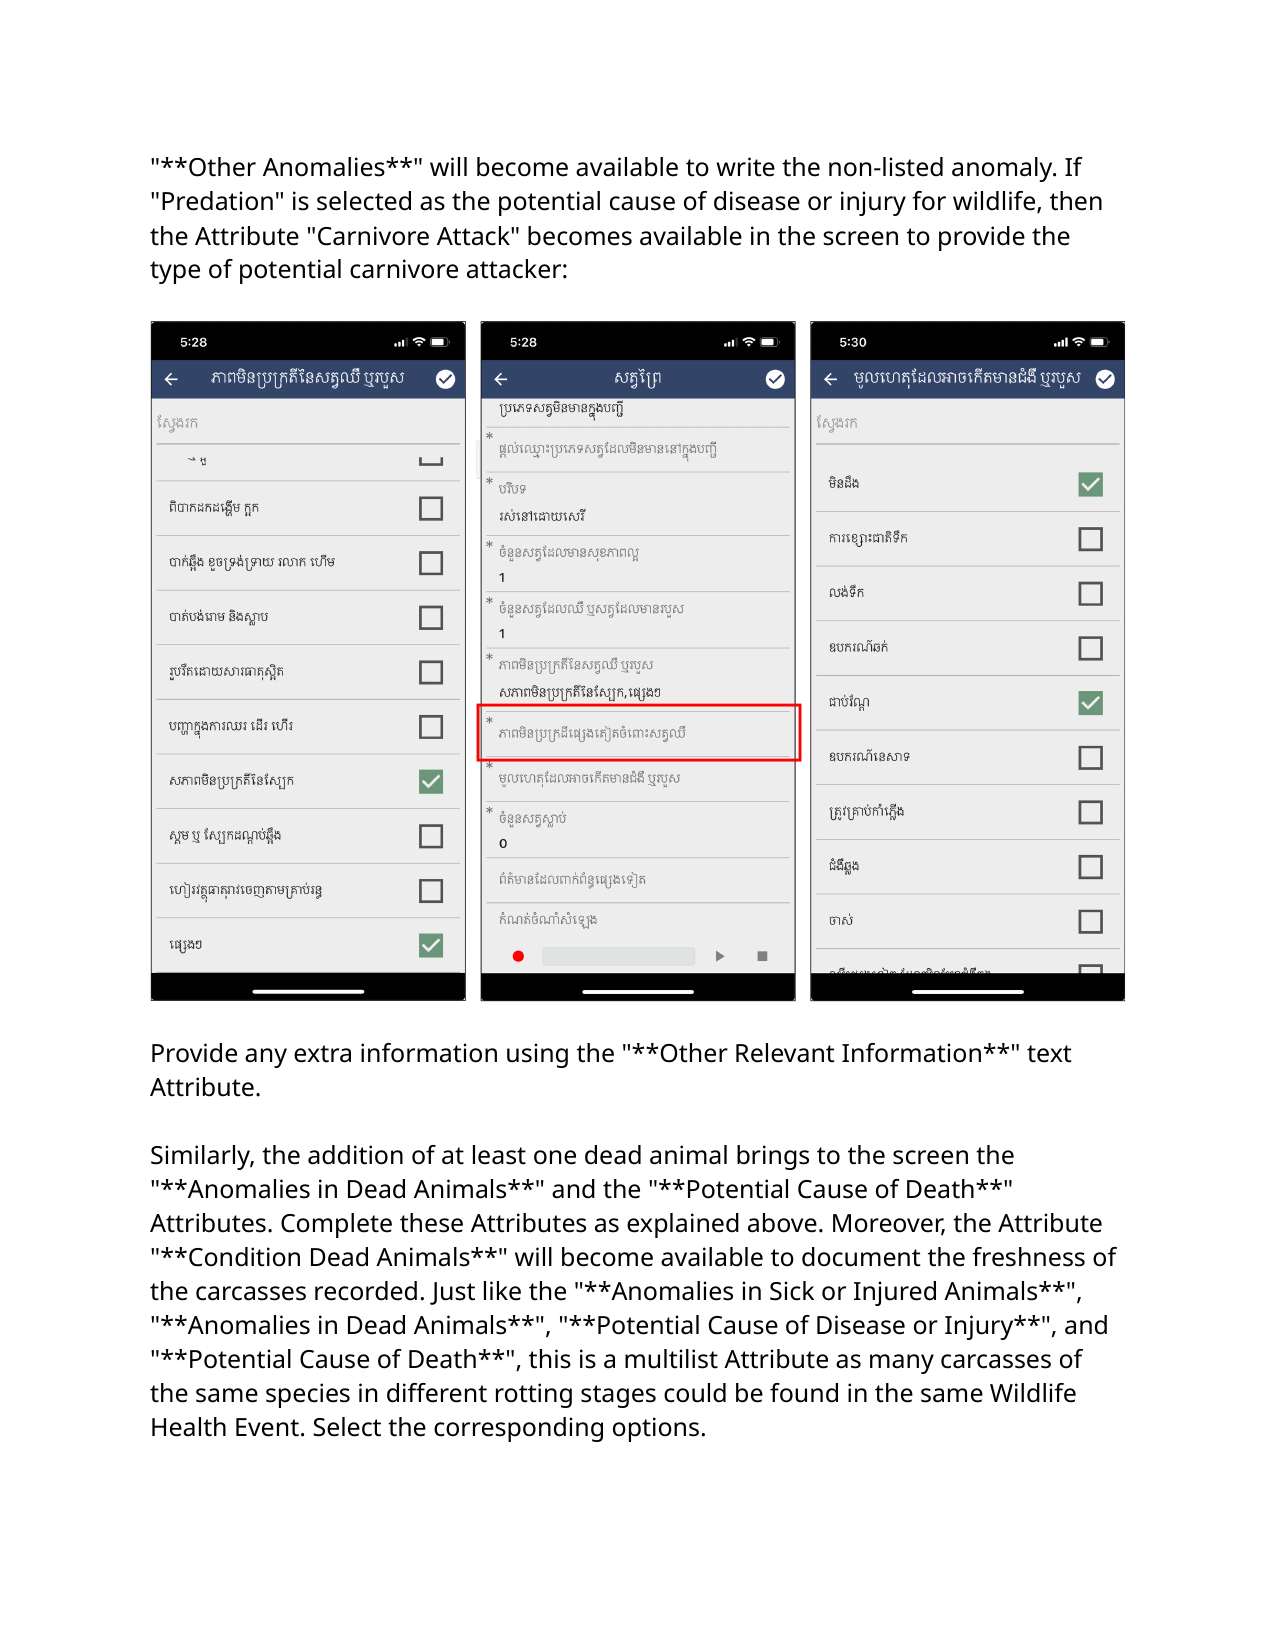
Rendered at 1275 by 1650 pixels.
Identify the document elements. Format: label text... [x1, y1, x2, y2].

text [150, 150, 1125, 286]
text Similarly, the addition of at least one dead animal brings to the screen the "**Anomalies in Dead Animals**" and the "**Potential Cause of Death**" Attributes. Complete these Attributes as explained above. Moreover, the Attribute "**Condition Dead Animals**" will become available to document the freshness of the carcasses recorded. Just like the "**Anomalies in Sick or Injured Animals**", "**Anomalies in Dead Animals**", "**Potential Cause of Disease or Injury**", and "**Potential Cause of Death**", this is a multilist Attribute as many carcasses of the same species in different rotting stages could be found in the same Wildlife Health Event. Select the corresponding options. [150, 1137, 1125, 1444]
picture [150, 320, 1125, 1002]
text Provide any extra information using the "**Other Relevant Information**" text Attribute. [150, 1035, 1125, 1103]
